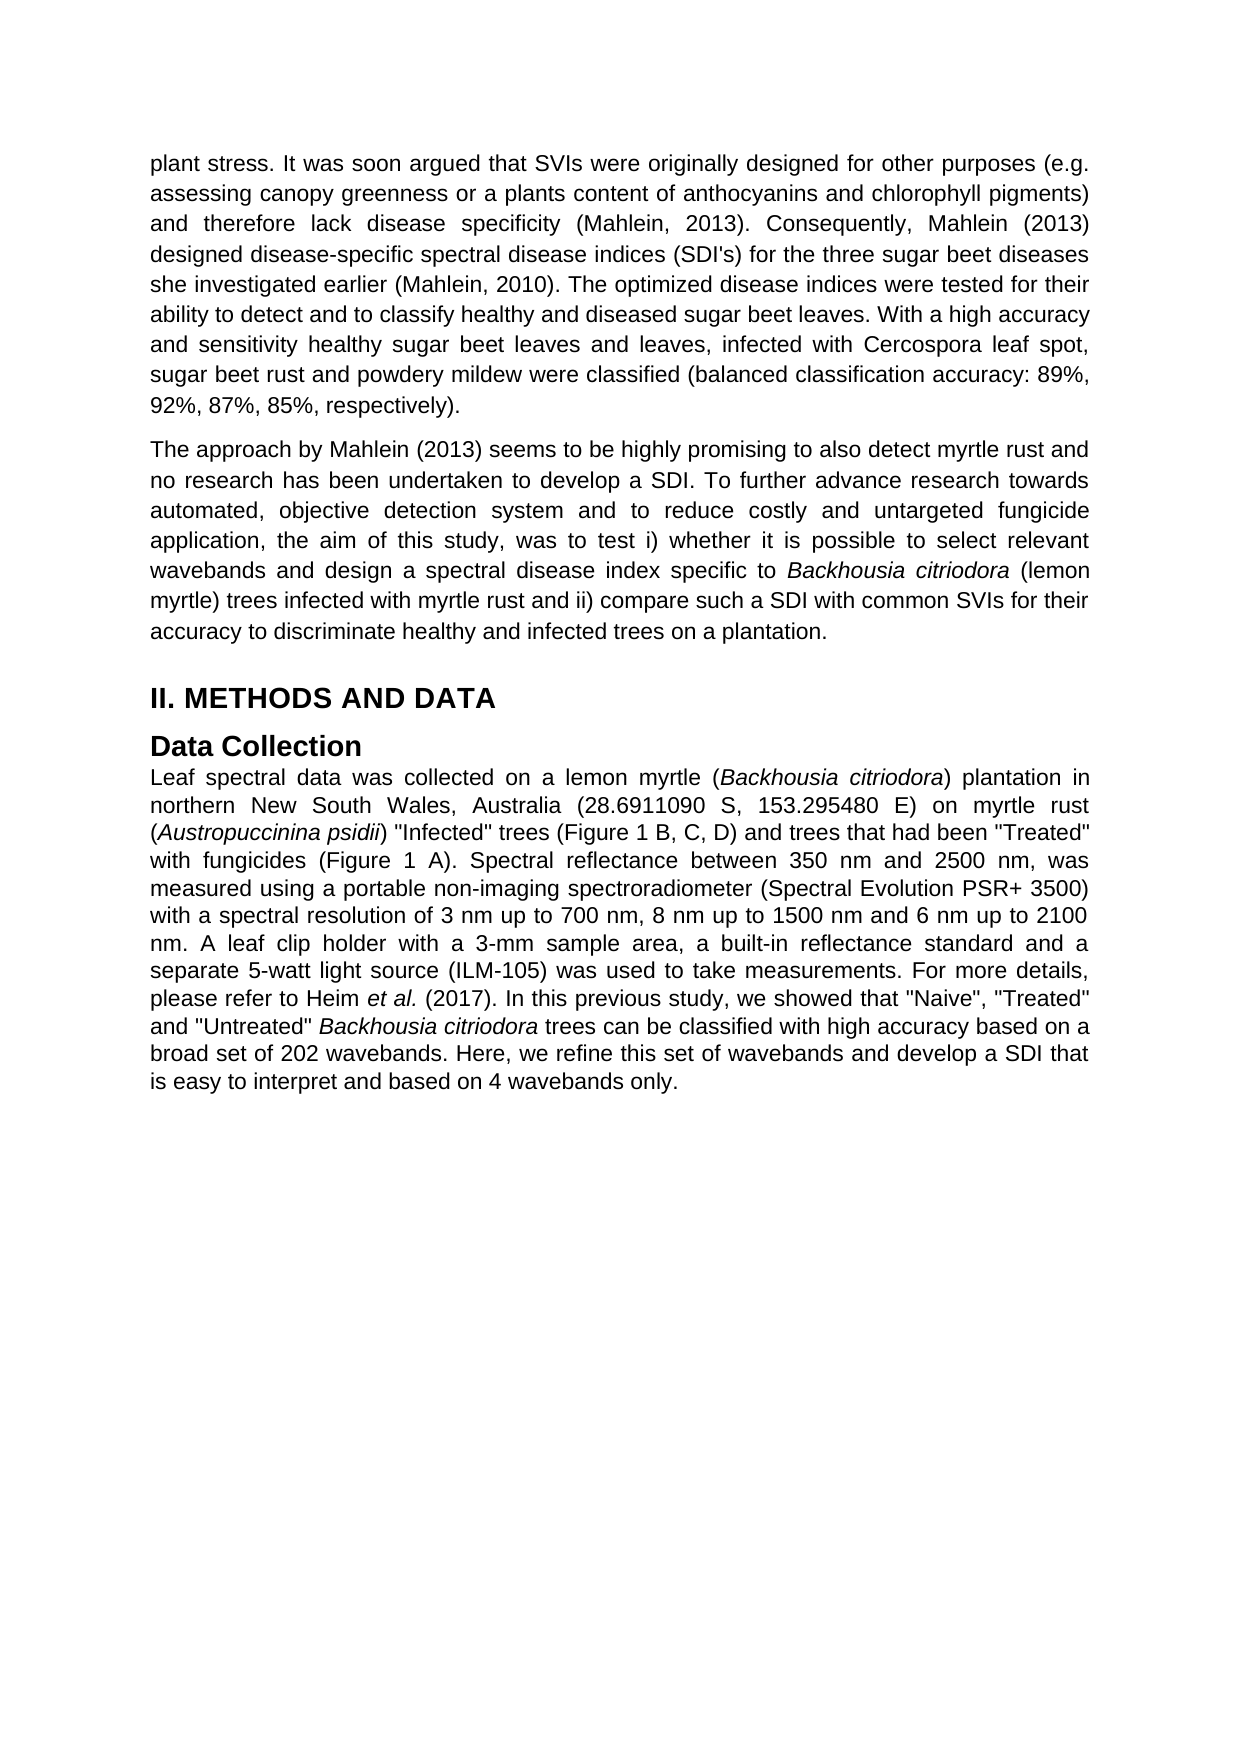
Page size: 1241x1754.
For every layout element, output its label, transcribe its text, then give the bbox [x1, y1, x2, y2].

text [150, 150, 1090, 418]
subtitle II. Methods and Data [150, 681, 1090, 715]
subtitle Data Collection [150, 729, 1090, 762]
text The approach by Mahlein (2013) seems to be highly promising to also detect myrtle rust and no research has been undertaken to develop a SDI. To further advance research towards automated, objective detection system and to reduce costly and untargeted fungicide application, the aim of this study, was to test i) whether it is possible to select relevant wavebands and design a spectral disease index specific to Backhousia citriodora (lemon myrtle) trees infected with myrtle rust and ii) compare such a SDI with common SVIs for their accuracy to discriminate healthy and infected trees on a plantation. [150, 436, 1090, 644]
